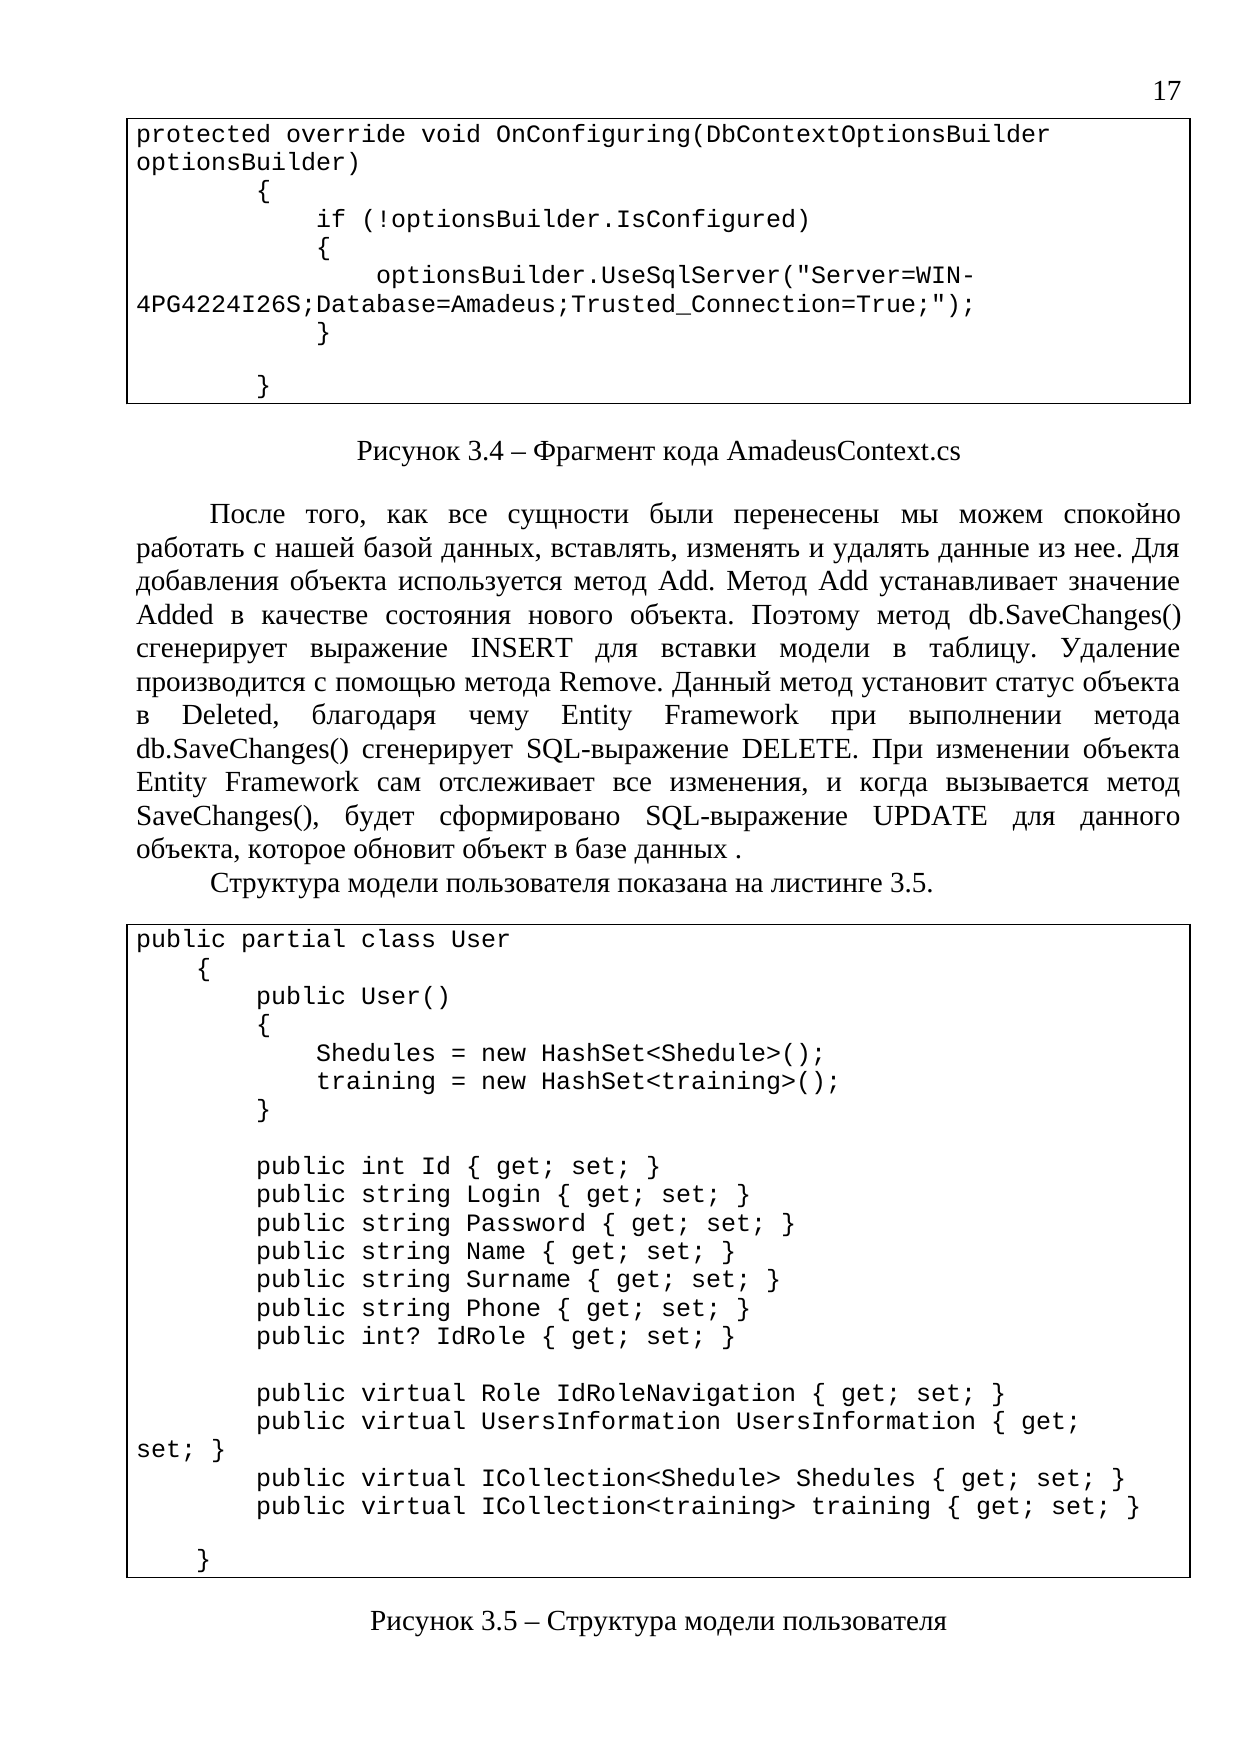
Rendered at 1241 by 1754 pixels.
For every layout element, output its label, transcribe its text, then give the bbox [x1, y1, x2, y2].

text public int? IdRole { get; set; } [136, 1323, 1181, 1352]
text } [136, 319, 1181, 348]
text public string Surname { get; set; } [136, 1267, 1181, 1295]
text Shedules = new HashSet<Shedule>(); [136, 1040, 1181, 1068]
text public partial class User [128, 925, 1189, 955]
text public string Login { get; set; } [136, 1182, 1181, 1210]
text Рисунок 3.5 – Структура модели пользователя [136, 1603, 1181, 1637]
text public string Password { get; set; } [136, 1210, 1181, 1238]
text { [136, 955, 1181, 983]
text { [136, 178, 1181, 206]
text Структура модели пользователя показана на листинге 3.5. [136, 865, 1181, 899]
text public string Phone { get; set; } [136, 1295, 1181, 1323]
text protected override void OnConfiguring(DbContextOptionsBuilder optionsBuilder) [128, 119, 1189, 178]
text После того, как все сущности были перенесены мы можем спокойно работать с нашей базой данных, вставлять, изменять и удалять данные из нее. Для добавления объекта используется метод Add. Метод Add устанавливает значение Added в качестве состояния нового объекта. Поэтому метод db.SaveChanges() сгенерирует выражение INSERT для вставки модели в таблицу. Удаление производится с помощью метода Remove. Данный метод установит статус объекта в Deleted, благодаря чему Entity Framework при выполнении метода db.SaveChanges() сгенерирует SQL-выражение DELETE. При изменении объекта Entity Framework сам отслеживает все изменения, и когда вызывается метод SaveChanges(), будет сформировано SQL-выражение UPDATE для данного объекта, которое обновит объект в базе данных . [136, 496, 1181, 865]
text public virtual ICollection<training> training { get; set; } [136, 1493, 1181, 1522]
text { [136, 234, 1181, 263]
text { [136, 1012, 1181, 1040]
text public string Name { get; set; } [136, 1238, 1181, 1267]
text training = new HashSet<training>(); [136, 1068, 1181, 1097]
text } [128, 370, 1189, 403]
text public int Id { get; set; } [136, 1153, 1181, 1182]
text public virtual ICollection<Shedule> Shedules { get; set; } [136, 1465, 1181, 1493]
text optionsBuilder.UseSqlServer("Server=WIN-4PG4224I26S;Database=Amadeus;Trusted_Connection=True;"); [136, 263, 1181, 319]
text Рисунок 3.4 – Фрагмент кода AmadeusContext.cs [136, 433, 1181, 467]
text public virtual Role IdRoleNavigation { get; set; } [136, 1380, 1181, 1408]
text } [136, 1097, 1181, 1125]
text public User() [136, 983, 1181, 1012]
text public virtual UsersInformation UsersInformation { get; set; } [136, 1408, 1181, 1465]
text if (!optionsBuilder.IsConfigured) [136, 206, 1181, 234]
text } [128, 1544, 1189, 1577]
